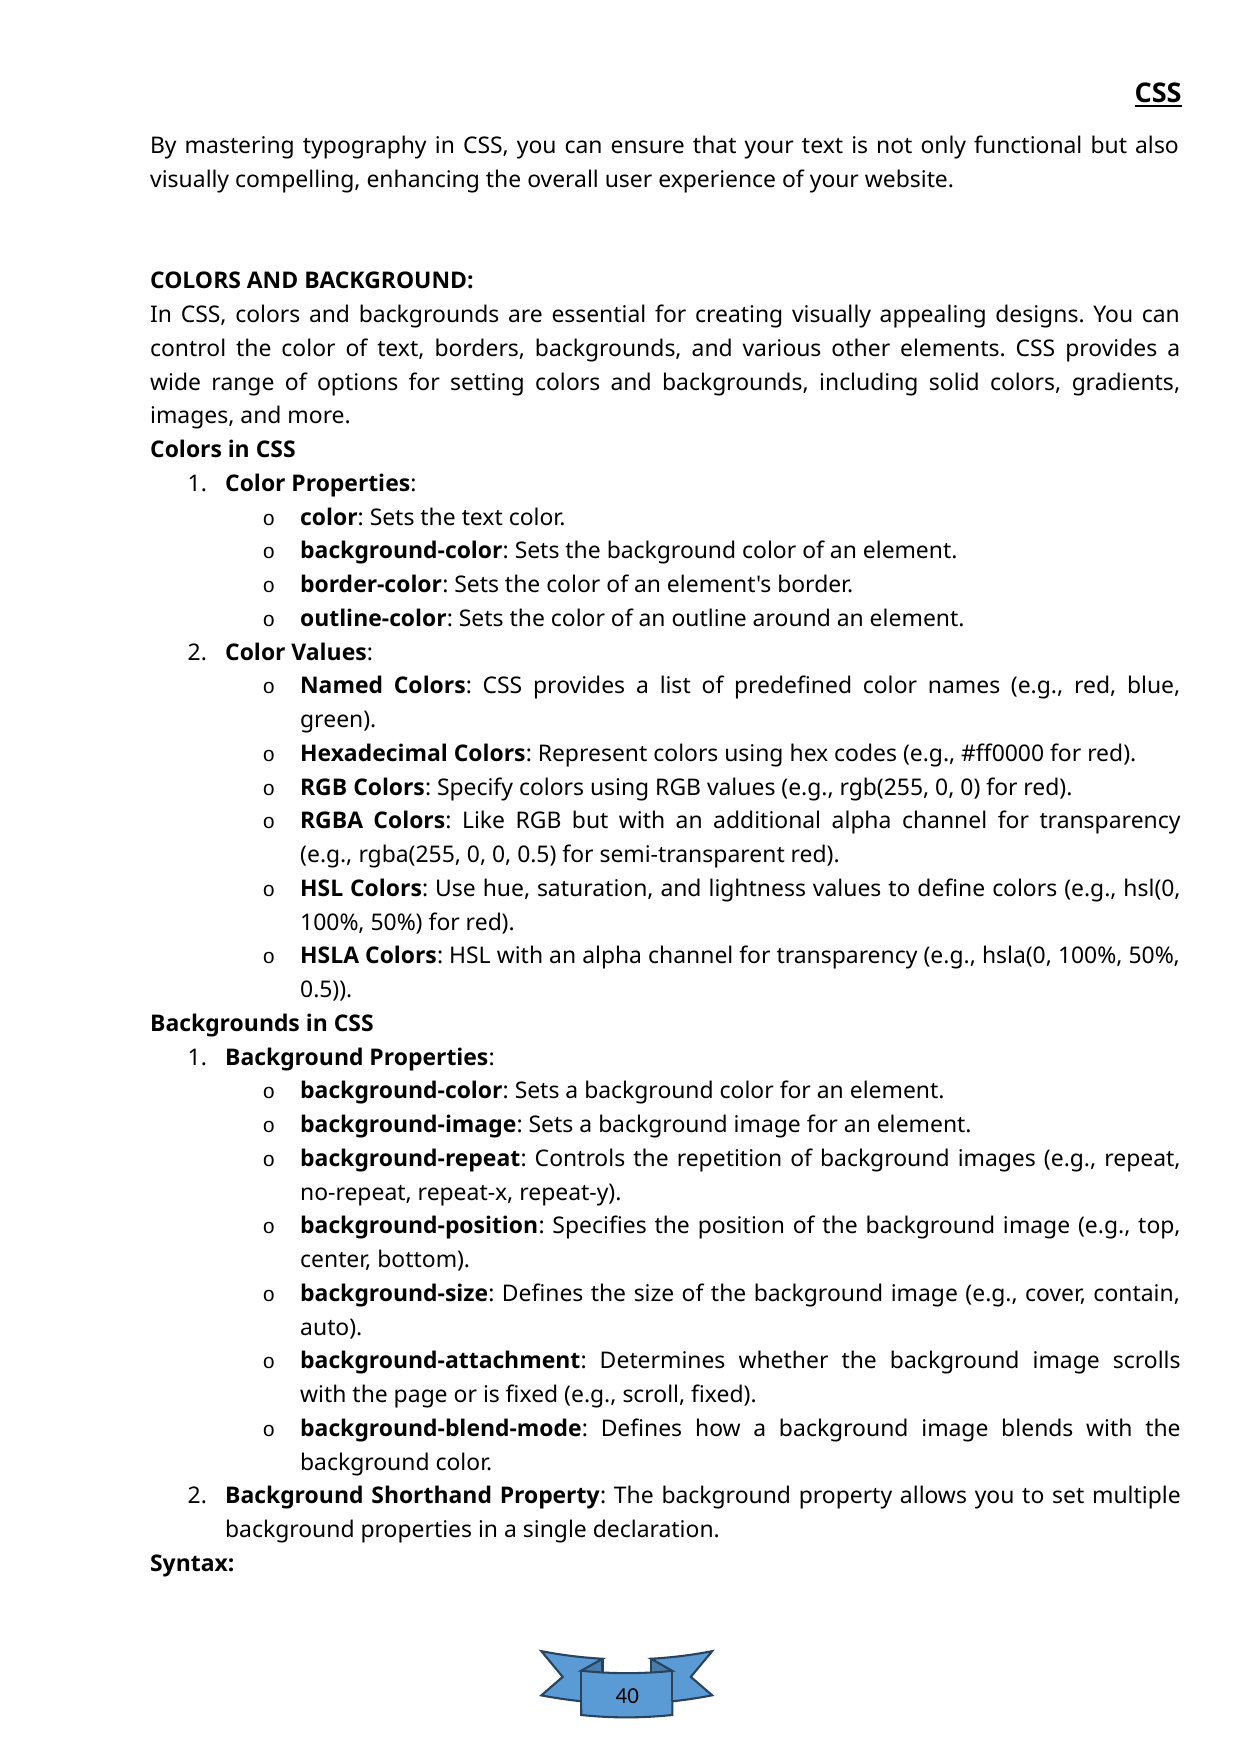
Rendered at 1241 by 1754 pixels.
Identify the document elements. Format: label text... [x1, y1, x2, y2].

list RGB Colors: Specify colors using RGB values (e.g., rgb(255, 0, 0) for red). [262, 771, 1181, 802]
list Color Values: [187, 636, 1181, 667]
text Colors in CSS [150, 433, 1181, 464]
list outline-color: Sets the color of an outline around an element. [262, 602, 1181, 633]
text In CSS, colors and backgrounds are essential for creating visually appealing designs. You can control the color of text, borders, backgrounds, and various other elements. CSS provides a wide range of options for setting colors and backgrounds, including solid colors, gradients, images, and more. [150, 298, 1181, 431]
list background-image: Sets a background image for an element. [262, 1108, 1181, 1139]
list Hexadecimal Colors: Represent colors using hex codes (e.g., #ff0000 for red). [262, 737, 1181, 768]
list background-position: Specifies the position of the background image (e.g., top, center, bottom). [262, 1209, 1181, 1274]
list background-color: Sets a background color for an element. [262, 1074, 1181, 1106]
list Background Shorthand Property: The background property allows you to set multiple background properties in a single declaration. [187, 1479, 1181, 1544]
list background-blend-mode: Defines how a background image blends with the background color. [262, 1412, 1181, 1477]
text Backgrounds in CSS [150, 1007, 1181, 1038]
list border-color: Sets the color of an element's border. [262, 568, 1181, 599]
list HSL Colors: Use hue, saturation, and lightness values to define colors (e.g., hsl(0, 100%, 50%) for red). [262, 872, 1181, 937]
list Background Properties: [187, 1041, 1181, 1072]
list background-color: Sets the background color of an element. [262, 534, 1181, 566]
list background-attachment: Determines whether the background image scrolls with the page or is fixed (e.g., scroll, fixed). [262, 1344, 1181, 1409]
text By mastering typography in CSS, you can ensure that your text is not only functional but also visually compelling, enhancing the overall user experience of your website. [150, 129, 1181, 194]
list Named Colors: CSS provides a list of predefined color names (e.g., red, blue, green). [262, 669, 1181, 734]
text Syntax: [150, 1547, 1181, 1578]
list RGBA Colors: Like RGB but with an additional alpha channel for transparency (e.g., rgba(255, 0, 0, 0.5) for semi-transparent red). [262, 804, 1181, 869]
list HSLA Colors: HSL with an alpha channel for transparency (e.g., hsla(0, 100%, 50%, 0.5)). [262, 939, 1181, 1004]
list background-size: Defines the size of the background image (e.g., cover, contain, auto). [262, 1277, 1181, 1342]
list Color Properties: [187, 467, 1181, 498]
text COLORS AND BACKGROUND: [150, 264, 1181, 296]
list background-repeat: Controls the repetition of background images (e.g., repeat, no-repeat, repeat-x, repeat-y). [262, 1142, 1181, 1207]
list color: Sets the text color. [262, 501, 1181, 532]
